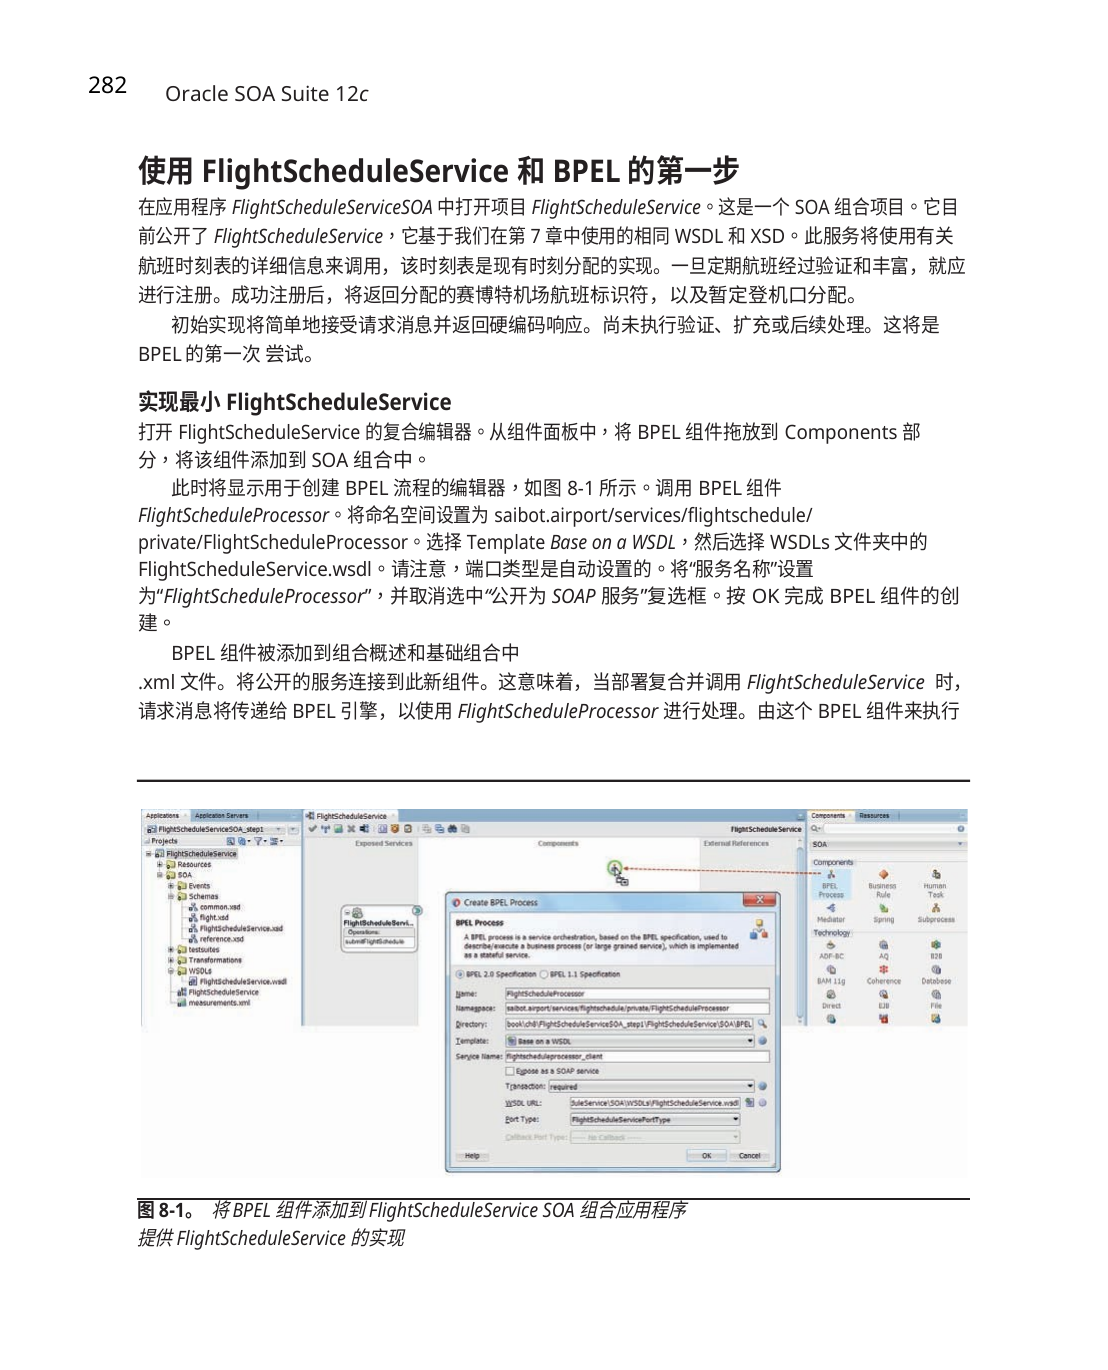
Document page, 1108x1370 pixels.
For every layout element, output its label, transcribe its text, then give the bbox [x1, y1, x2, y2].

text 提供 FlightScheduleService 的实现 [137, 1222, 1107, 1251]
text 在应用程序 FlightScheduleServiceSOA 中打开项目 FlightScheduleService。这是一个 SOA 组合项目。它目前公开了 FlightScheduleService，它基于我们在第 7 章中使用的相同 WSDL 和 XSD。此服务将使用有关航班时刻表的详细信息来调用，该时刻表是现有时刻分配的实现。一旦定期航班经过验证和丰富，就应进行注册。成功注册后，将返回分配的赛博特机场航班标识符，以及暂定登机口分配。 [138, 193, 968, 309]
text 此时将显示用于创建 BPEL 流程的编辑器，如图 8-1 所示。调用 BPEL 组件 FlightScheduleProcessor。将命名空间设置为 saibot.airport/services/flightschedule/ private/FlightScheduleProcessor。选择 Template Base on a WSDL，然后选择 WSDLs 文件夹中的 FlightScheduleService.wsdl。请注意，端口类型是自动设置的。将“服务名称”设置为“FlightScheduleProcessor”，并取消选中“公开为 SOAP 服务”复选框。按 OK 完成 BPEL 组件的创建。 [138, 474, 969, 636]
subtitle 实现最小 FlightScheduleService [138, 386, 1107, 417]
subtitle 使用 FlightScheduleService 和 BPEL 的第一步 [138, 149, 1107, 192]
text 打开 FlightScheduleService 的复合编辑器。从组件面板中，将 BPEL 组件拖放到 Components 部分，将该组件添加到 SOA 组合中。 [138, 419, 927, 473]
text .xml 文件。将公开的服务连接到此新组件。这意味着，当部署复合并调用 FlightScheduleService 时，请求消息将传递给 BPEL 引擎，以使用 FlightScheduleProcessor 进行处理。由这个 BPEL 组件来执行 [138, 667, 972, 724]
picture [141, 809, 968, 1178]
text BPEL 组件被添加到组合概述和基础组合中 [171, 637, 1107, 666]
text 图 8-1。 将 BPEL 组件添加到 FlightScheduleService SOA 组合应用程序 [137, 1192, 1107, 1222]
text 初始实现将简单地接受请求消息并返回硬编码响应。尚未执行验证、扩充或后续处理。这将是BPEL的第一次 尝试。 [138, 309, 946, 368]
